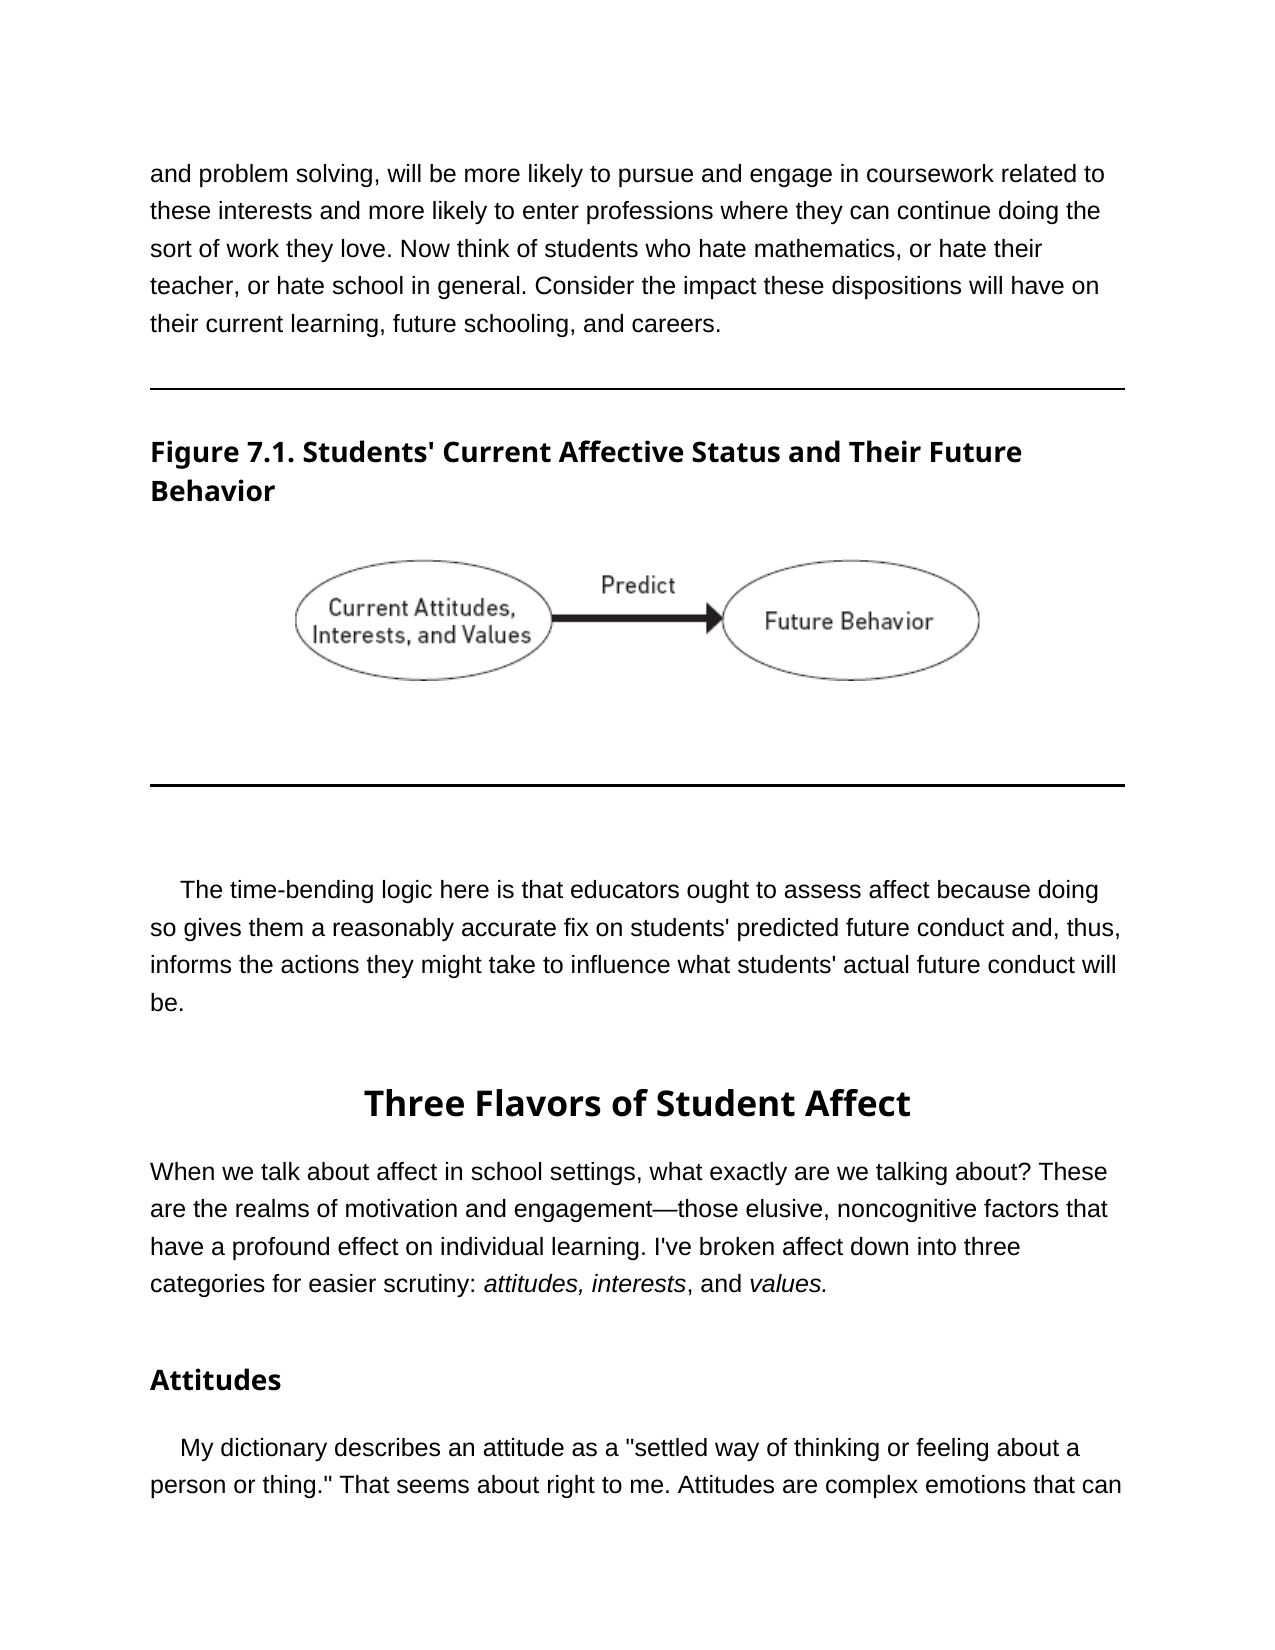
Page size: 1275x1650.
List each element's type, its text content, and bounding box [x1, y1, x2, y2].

text The time-bending logic here is that educators ought to assess affect because doing so gives them a reasonably accurate fix on students' predicted future conduct and, thus, informs the actions they might take to influence what students' actual future conduct will be. [150, 866, 1125, 1016]
subtitle Attitudes [150, 1360, 1125, 1399]
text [150, 1424, 1125, 1499]
subtitle Three Flavors of Student Affect [150, 1079, 1125, 1127]
text When we talk about affect in school settings, what exactly are we talking about? These are the realms of motivation and engagement—those elusive, noncognitive factors that have a profound effect on individual learning. I've broken affect down into three categories for easier scrutiny: attitudes, interests, and values. [150, 1148, 1125, 1298]
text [150, 150, 1125, 337]
picture [294, 559, 981, 681]
subtitle Figure 7.1. Students' Current Affective Status and Their Future Behavior [150, 433, 1125, 509]
